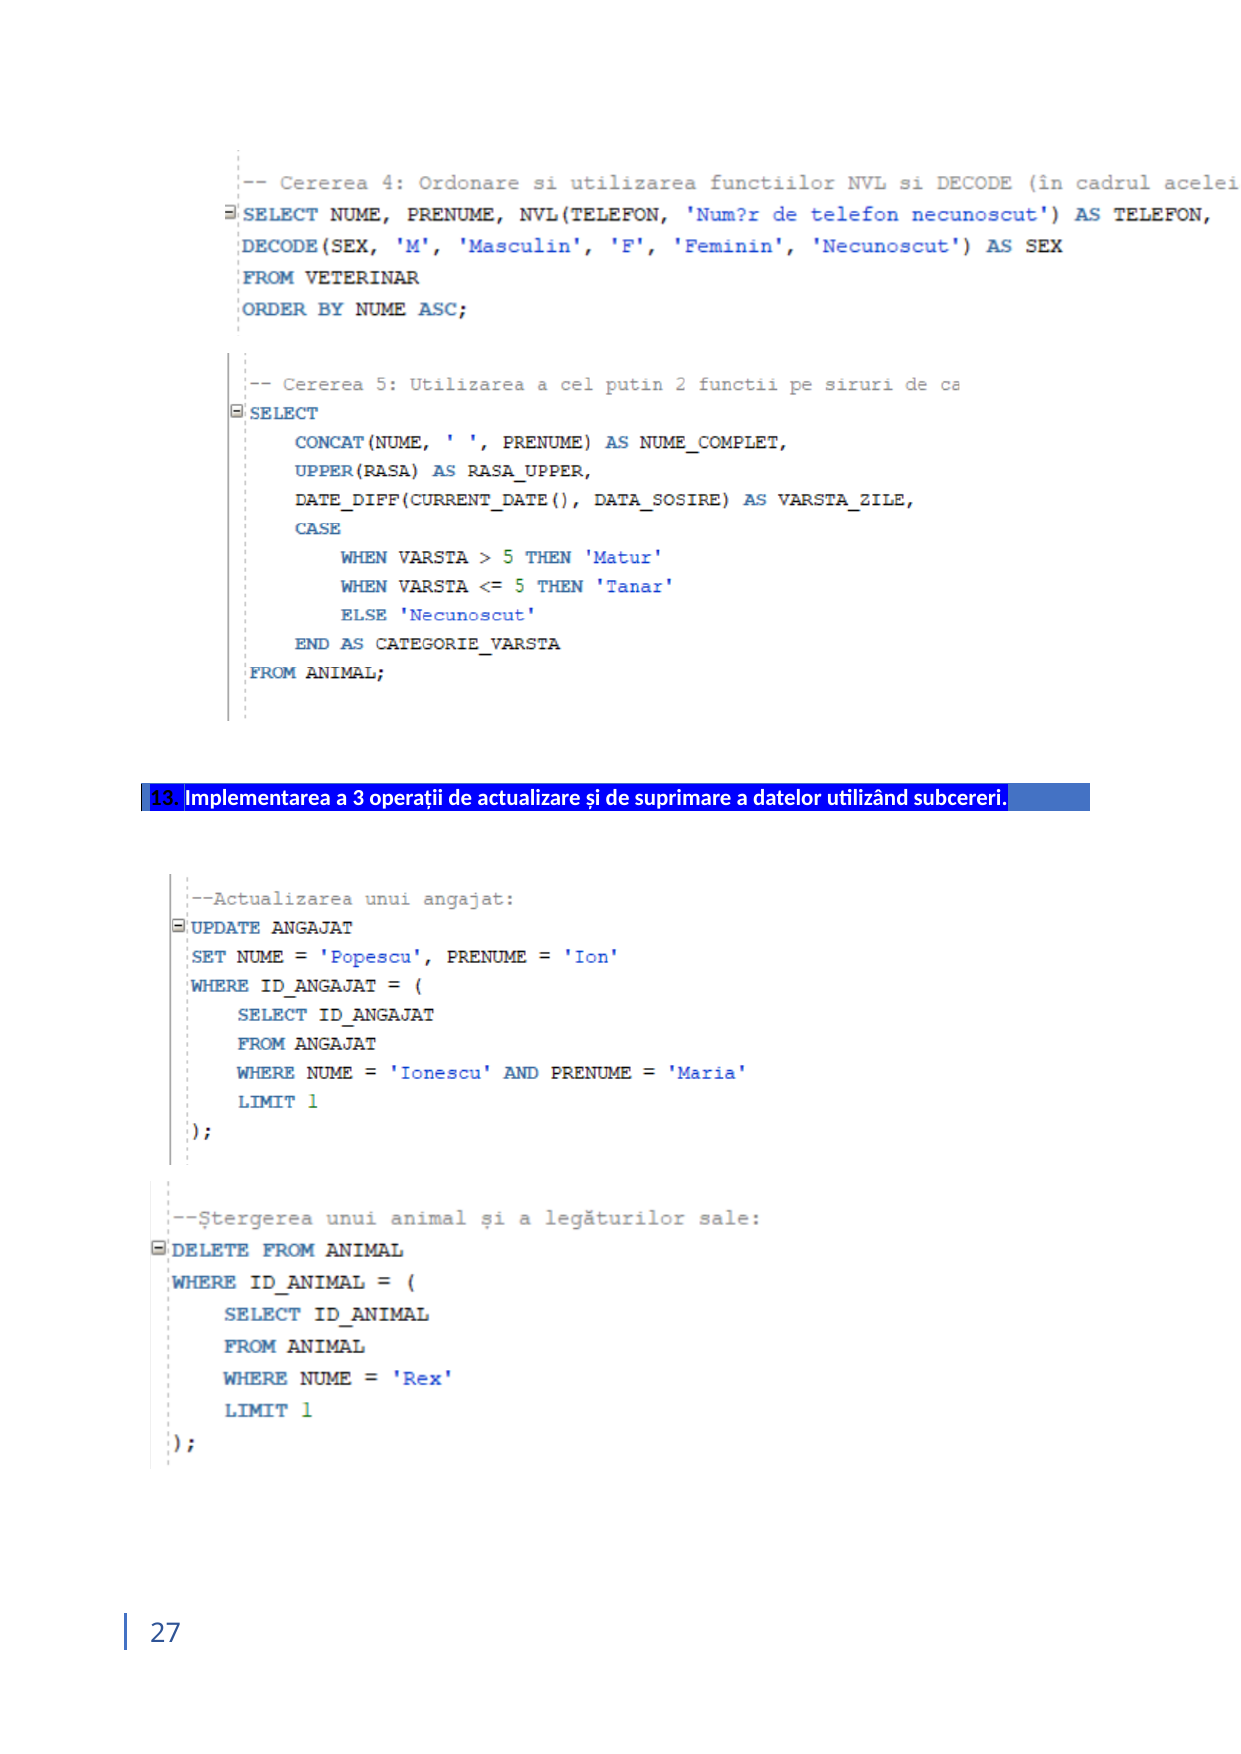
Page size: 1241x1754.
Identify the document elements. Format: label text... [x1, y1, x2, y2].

picture [150, 1181, 789, 1469]
picture [225, 353, 960, 721]
picture [225, 150, 1241, 336]
picture [150, 874, 790, 1165]
text 13. Implementarea a 3 operații de actualizare și de suprimare a datelor utilizând subcereri. [141, 783, 1090, 811]
